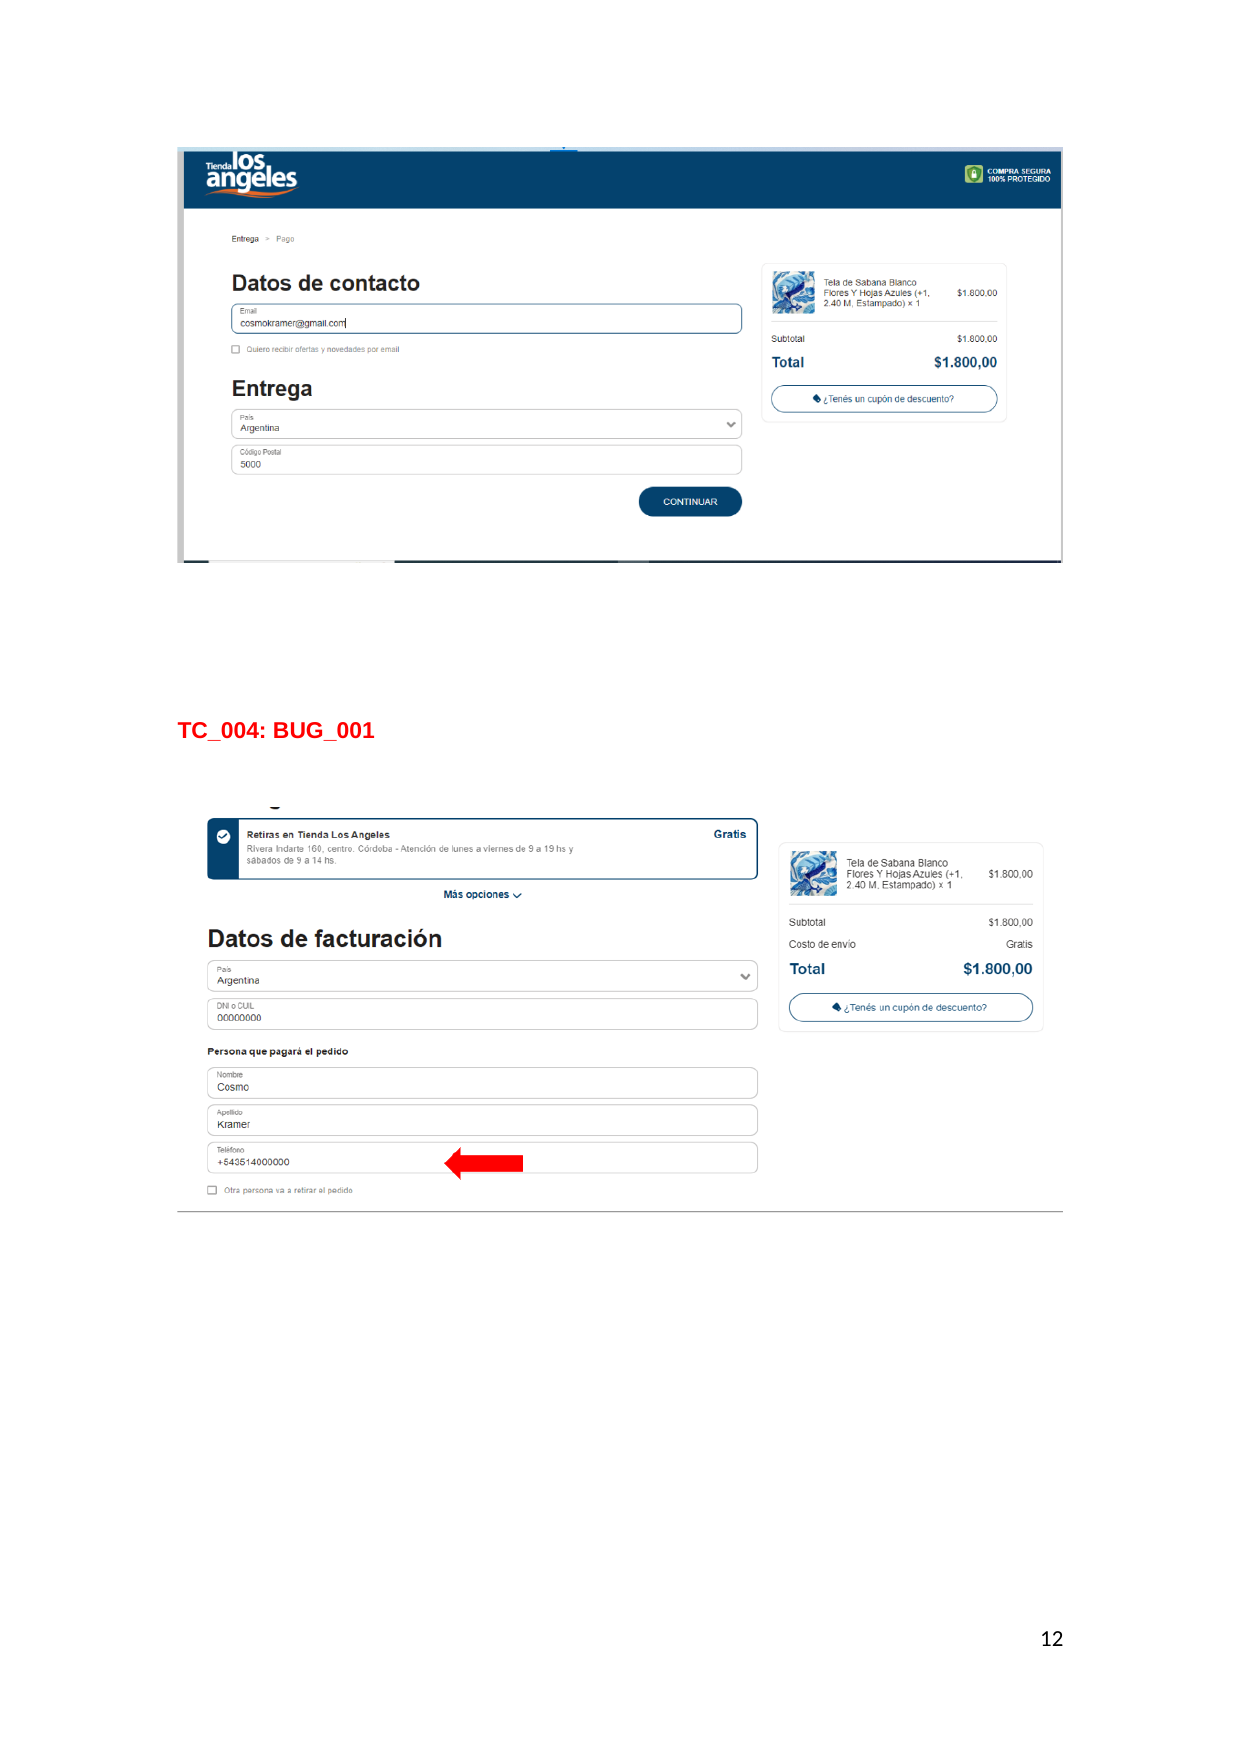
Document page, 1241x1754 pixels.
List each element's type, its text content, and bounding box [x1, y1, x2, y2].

picture [177, 147, 1063, 563]
text TC_004: BUG_001 [177, 717, 1063, 743]
picture [177, 807, 1063, 1213]
